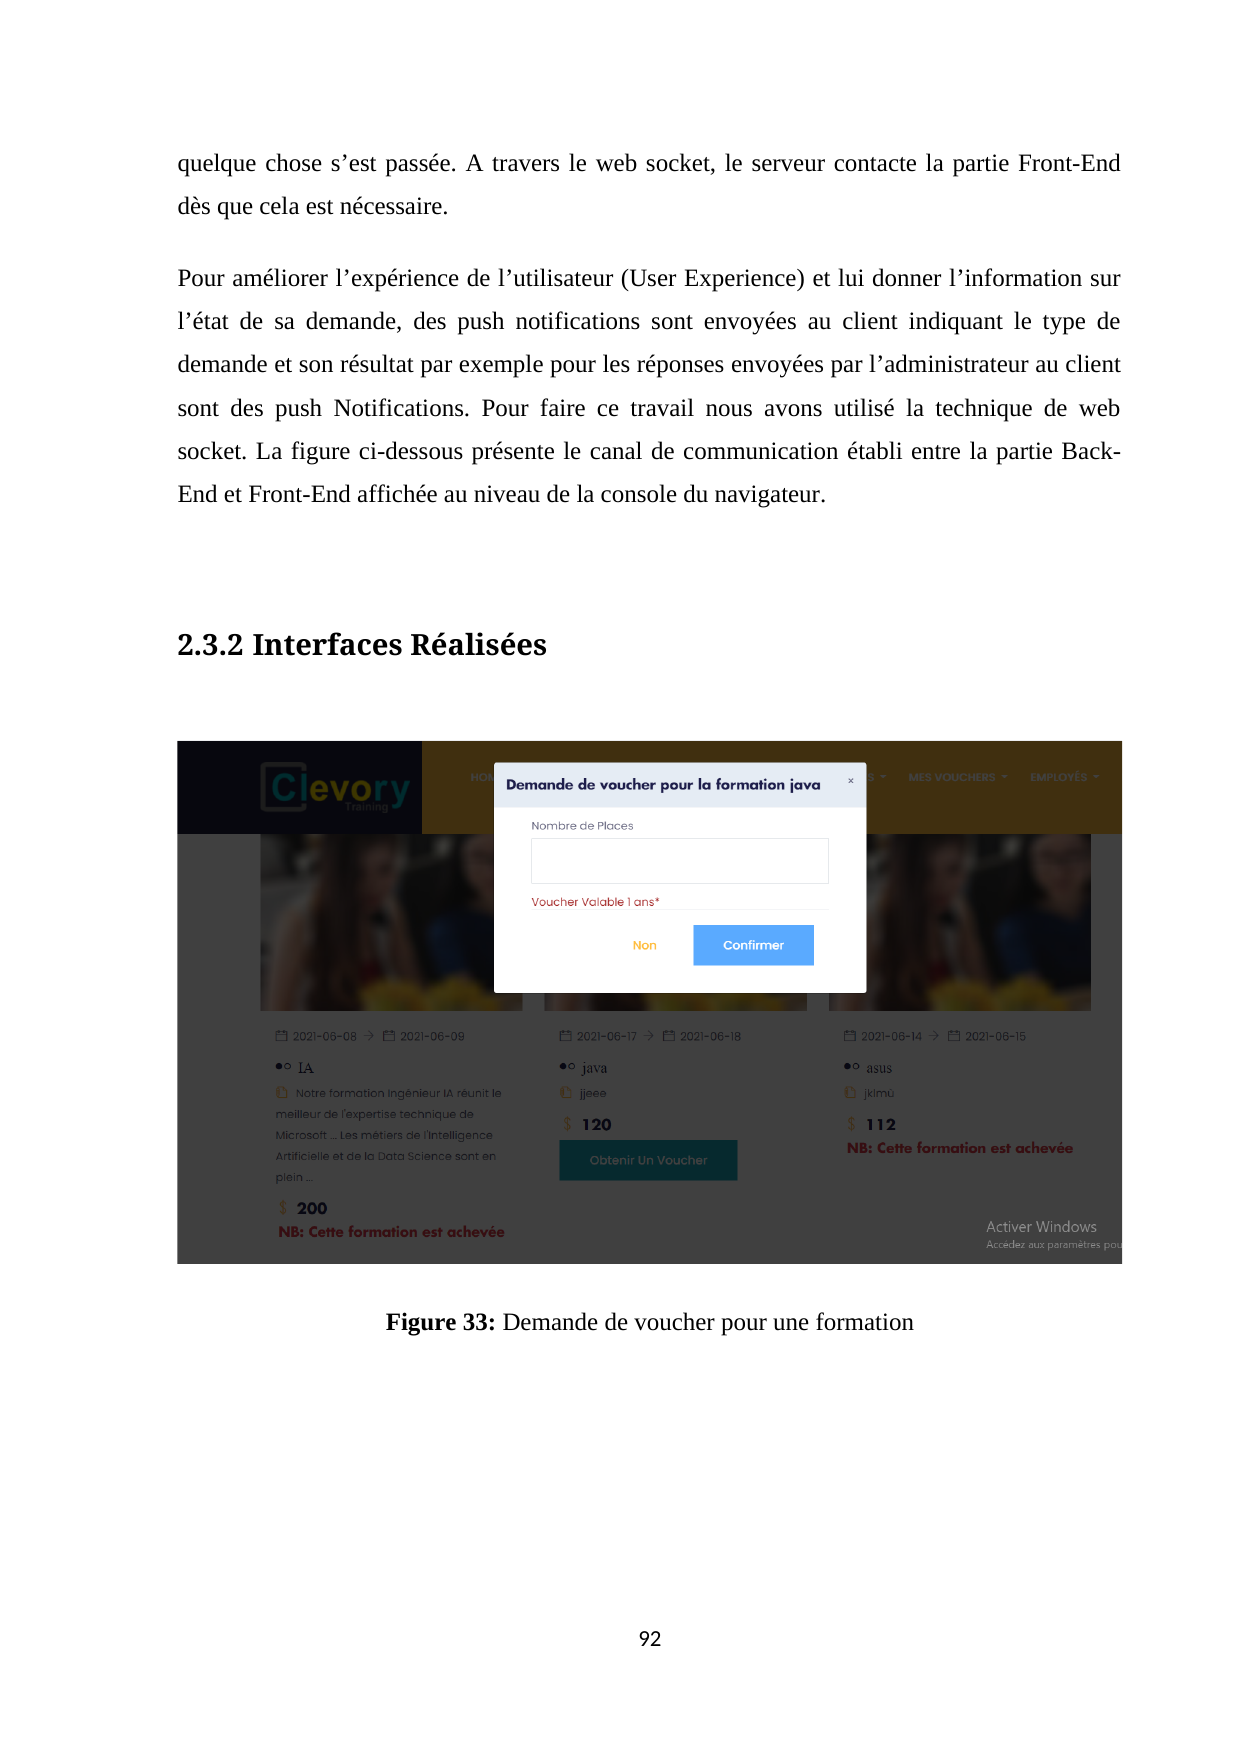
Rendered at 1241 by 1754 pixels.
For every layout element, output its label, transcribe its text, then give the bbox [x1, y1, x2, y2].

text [177, 148, 1122, 219]
subtitle Interfaces Réalisées [177, 624, 1122, 664]
picture [177, 739, 1123, 1264]
text Pour améliorer l’expérience de l’utilisateur (User Experience) et lui donner l’information sur l’état de sa demande, des push notifications sont envoyées au client indiquant le type de demande et son résultat par exemple pour les réponses envoyées par l’administrateur au client sont des push Notifications. Pour faire ce travail nous avons utilisé la technique de web socket. La figure ci-dessous présente le canal de communication établi entre la partie Back-End et Front-End affichée au niveau de la console du navigateur. [177, 263, 1122, 508]
text Figure 33: Demande de voucher pour une formation [177, 1307, 1122, 1336]
